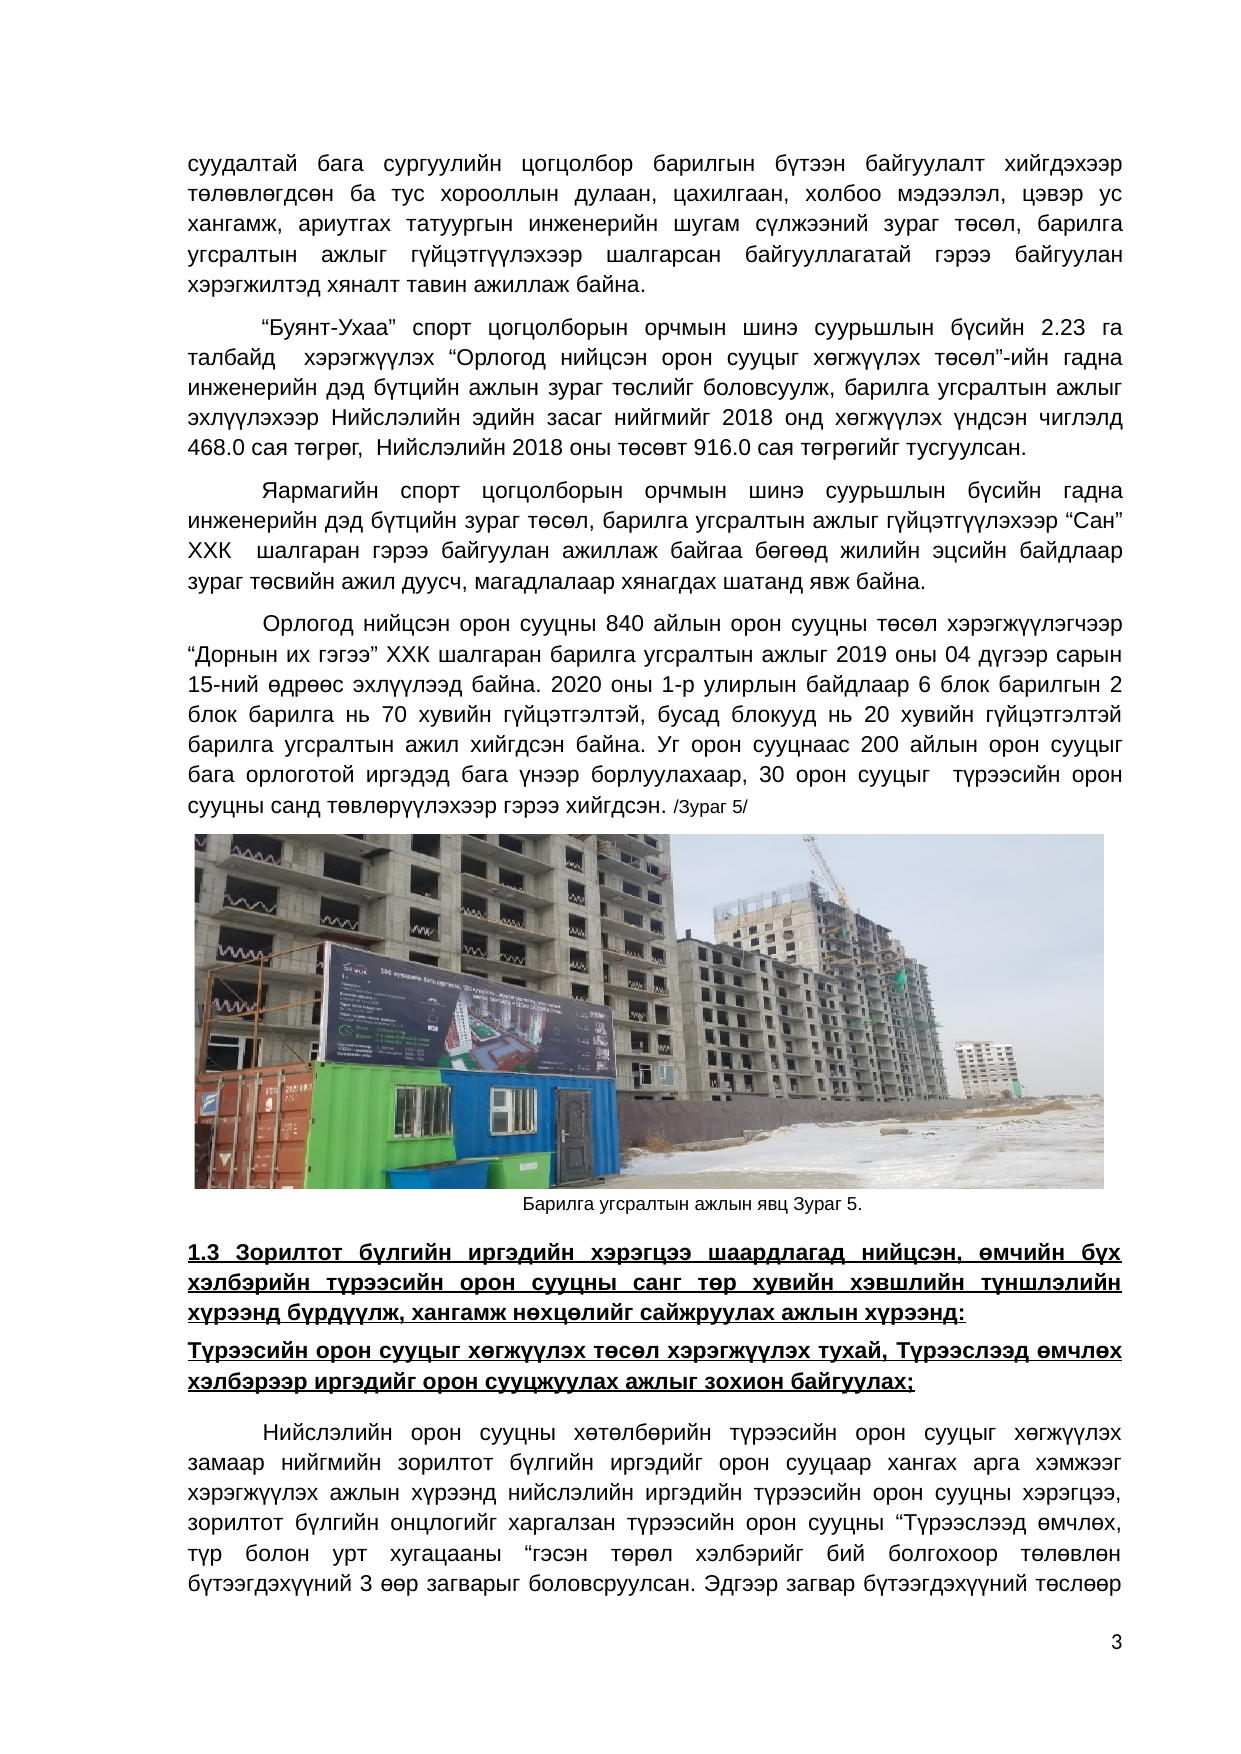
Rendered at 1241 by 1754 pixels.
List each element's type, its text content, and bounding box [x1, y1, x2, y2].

text Түрээсийн орон сууцыг хөгжүүлэх төсөл хэрэгжүүлэх тухай, Түрээслээд өмчлөх хэлбэрээр иргэдийг орон сууцжуулах ажлыг зохион байгуулах; [187, 1337, 1122, 1360]
text 1.3 Зорилтот бүлгийн иргэдийн хэрэгцээ шаардлагад нийцсэн, өмчийн бүх хэлбэрийн түрээсийн орон сууцны санг төр хувийн хэвшлийн түншлэлийн хүрээнд бүрдүүлж, хангамж нөхцөлийг сайжруулах ажлын хүрээнд: [187, 1238, 1122, 1261]
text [187, 1419, 1122, 1596]
text Барилга угсралтын ажлын явц Зураг 5. [187, 1193, 1122, 1214]
picture [194, 834, 1104, 1189]
text Түрээсийн орон сууцыг хөгжүүлэх төсөл хэрэгжүүлэх тухай, Түрээслээд өмчлөх хэлбэрээр иргэдийг орон сууцжуулах ажлыг зохион байгуулах; [187, 1361, 1122, 1394]
list “Буянт-Ухаа” спорт цогцолборын орчмын шинэ суурьшлын бүсийн 2.23 га талбайд хэрэгжүүлэх “Орлогод нийцсэн орон сууцыг хөгжүүлэх төсөл”-ийн гадна инженерийн дэд бүтцийн ажлын зураг төслийг боловсуулж, барилга угсралтын ажлыг эхлүүлэхээр Нийслэлийн эдийн засаг нийгмийг 2018 онд хөгжүүлэх үндсэн чиглэлд 468.0 сая төгрөг, Нийслэлийн 2018 оны төсөвт 916.0 сая төгрөгийг тусгуулсан. [187, 313, 1123, 461]
text 1.3 Зорилтот бүлгийн иргэдийн хэрэгцээ шаардлагад нийцсэн, өмчийн бүх хэлбэрийн түрээсийн орон сууцны санг төр хувийн хэвшлийн түншлэлийн хүрээнд бүрдүүлж, хангамж нөхцөлийг сайжруулах ажлын хүрээнд: [187, 1292, 1122, 1325]
text 1.3 Зорилтот бүлгийн иргэдийн хэрэгцээ шаардлагад нийцсэн, өмчийн бүх хэлбэрийн түрээсийн орон сууцны санг төр хувийн хэвшлийн түншлэлийн хүрээнд бүрдүүлж, хангамж нөхцөлийг сайжруулах ажлын хүрээнд: [187, 1262, 1122, 1291]
list Яармагийн спорт цогцолборын орчмын шинэ суурьшлын бүсийн гадна инженерийн дэд бүтцийн зураг төсөл, барилга угсралтын ажлыг гүйцэтгүүлэхээр “Сан” ХХК шалгаран гэрээ байгуулан ажиллаж байгаа бөгөөд жилийн эцсийн байдлаар зураг төсвийн ажил дуусч, магадлалаар хянагдах шатанд явж байна. [187, 477, 1123, 594]
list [187, 150, 1123, 297]
list Орлогод нийцсэн орон сууцны 840 айлын орон сууцны төсөл хэрэгжүүлэгчээр “Дорнын их гэгээ” ХХК шалгаран барилга угсралтын ажлыг 2019 оны 04 дүгээр сарын 15-ний өдрөөс эхлүүлээд байна. 2020 оны 1-р улирлын байдлаар 6 блок барилгын 2 блок барилга нь 70 хувийн гүйцэтгэлтэй, бусад блокууд нь 20 хувийн гүйцэтгэлтэй барилга угсралтын ажил хийгдсэн байна. Уг орон сууцнаас 200 айлын орон сууцыг бага орлоготой иргэдэд бага үнээр борлуулахаар, 30 орон сууцыг түрээсийн орон сууцны санд төвлөрүүлэхээр гэрээ хийгдсэн. /Зураг 5/ [187, 610, 1123, 818]
